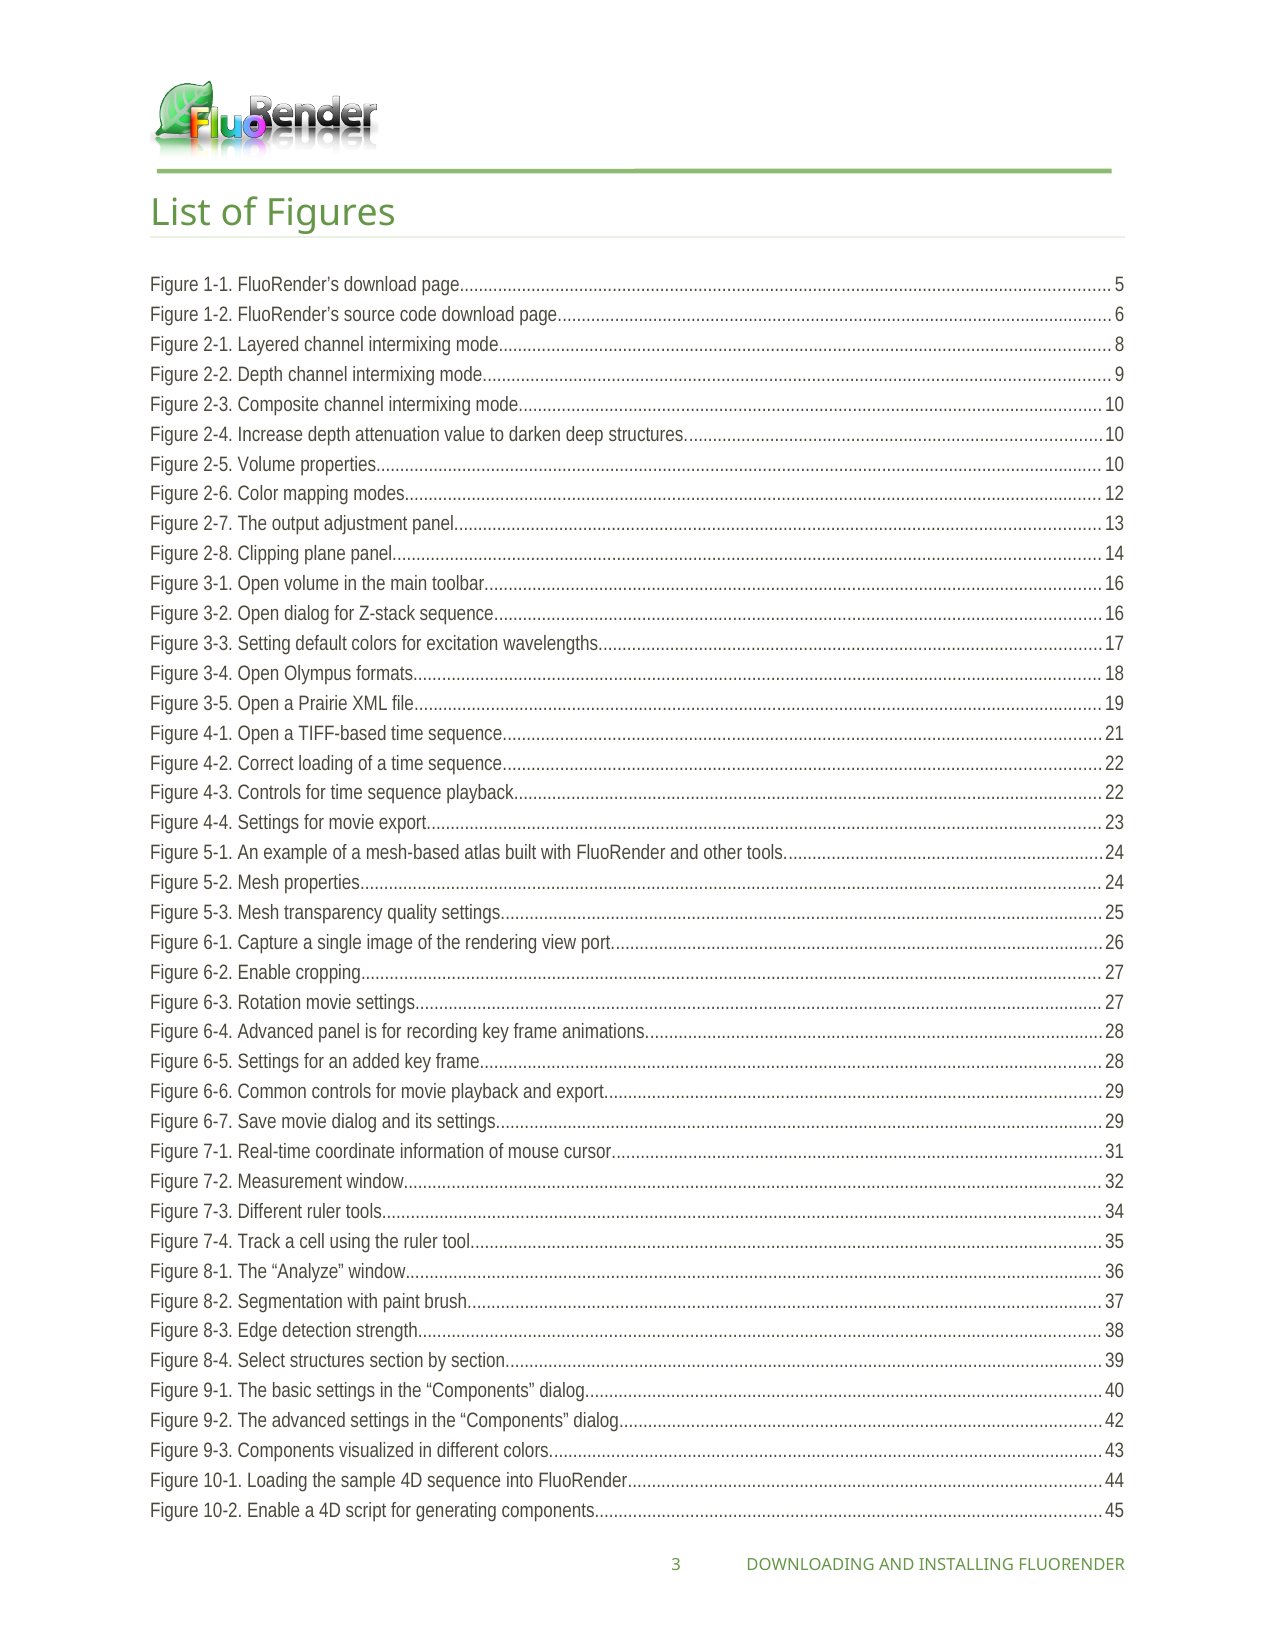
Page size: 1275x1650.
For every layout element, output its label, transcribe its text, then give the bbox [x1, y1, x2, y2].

text Figure 6-1. Capture a single image of the rendering view port. 26 [150, 930, 1125, 954]
text Figure 4-1. Open a TIFF-based time sequence. 21 [150, 721, 1125, 744]
text Figure 3-1. Open volume in the main toolbar. 16 [150, 571, 1125, 595]
text Figure 2-3. Composite channel intermixing mode. 10 [150, 392, 1125, 416]
text Figure 2-6. Color mapping modes 12 [150, 481, 1125, 505]
text Figure 8-2. Segmentation with paint brush. 37 [150, 1288, 1125, 1312]
text Figure 8-1. The “Analyze” window. 36 [150, 1259, 1125, 1283]
text Figure 10-2. Enable a 4D script for generating components 45 [150, 1498, 1125, 1522]
text Figure 4-2. Correct loading of a time sequence. 22 [150, 750, 1125, 774]
text Figure 1-1. FluoRender’s download page. 5 [150, 272, 1125, 296]
text Figure 8-3. Edge detection strength 38 [150, 1318, 1125, 1342]
text Figure 9-2. The advanced settings in the “Components” dialog. 42 [150, 1408, 1125, 1432]
text Figure 6-6. Common controls for movie playback and export. 29 [150, 1079, 1125, 1103]
text Figure 2-2. Depth channel intermixing mode. 9 [150, 362, 1125, 386]
text Figure 7-2. Measurement window. 32 [150, 1169, 1125, 1193]
text Figure 9-3. Components visualized in different colors. 43 [150, 1438, 1125, 1462]
text Figure 4-3. Controls for time sequence playback. 22 [150, 780, 1125, 804]
text Figure 5-2. Mesh properties. 24 [150, 870, 1125, 894]
text Figure 3-3. Setting default colors for excitation wavelengths. 17 [150, 631, 1125, 655]
text Figure 6-5. Settings for an added key frame. 28 [150, 1049, 1125, 1073]
text Figure 4-4. Settings for movie export. 23 [150, 810, 1125, 834]
text Figure 2-1. Layered channel intermixing mode. 8 [150, 332, 1125, 356]
text Figure 6-2. Enable cropping. 27 [150, 960, 1125, 984]
picture [150, 75, 379, 162]
text Figure 7-3. Different ruler tools. 34 [150, 1199, 1125, 1223]
text Figure 3-2. Open dialog for Z-stack sequence. 16 [150, 601, 1125, 625]
text Figure 3-4. Open Olympus formats. 18 [150, 661, 1125, 685]
text Figure 7-4. Track a cell using the ruler tool. 35 [150, 1229, 1125, 1253]
text Figure 1-2. FluoRender’s source code download page. 6 [150, 302, 1125, 326]
text Figure 6-4. Advanced panel is for recording key frame animations. 28 [150, 1019, 1125, 1043]
text Figure 2-5. Volume properties. 10 [150, 451, 1125, 475]
text Figure 7-1. Real-time coordinate information of mouse cursor. 31 [150, 1139, 1125, 1163]
text Figure 2-7. The output adjustment panel. 13 [150, 511, 1125, 535]
text Figure 10-1. Loading the sample 4D sequence into FluoRender 44 [150, 1468, 1125, 1492]
text Figure 3-5. Open a Prairie XML file. 19 [150, 691, 1125, 714]
text Figure 5-3. Mesh transparency quality settings. 25 [150, 900, 1125, 924]
text Figure 6-3. Rotation movie settings. 27 [150, 989, 1125, 1013]
text Figure 9-1. The basic settings in the “Components” dialog. 40 [150, 1378, 1125, 1402]
text Figure 6-7. Save movie dialog and its settings. 29 [150, 1109, 1125, 1133]
subtitle List of Figures [150, 185, 1125, 236]
text Figure 5-1. An example of a mesh-based atlas built with FluoRender and other tools. 24 [150, 840, 1125, 864]
text Figure 2-8. Clipping plane panel. 14 [150, 541, 1125, 565]
text Figure 2-4. Increase depth attenuation value to darken deep structures. 10 [150, 422, 1125, 446]
text Figure 8-4. Select structures section by section. 39 [150, 1348, 1125, 1372]
